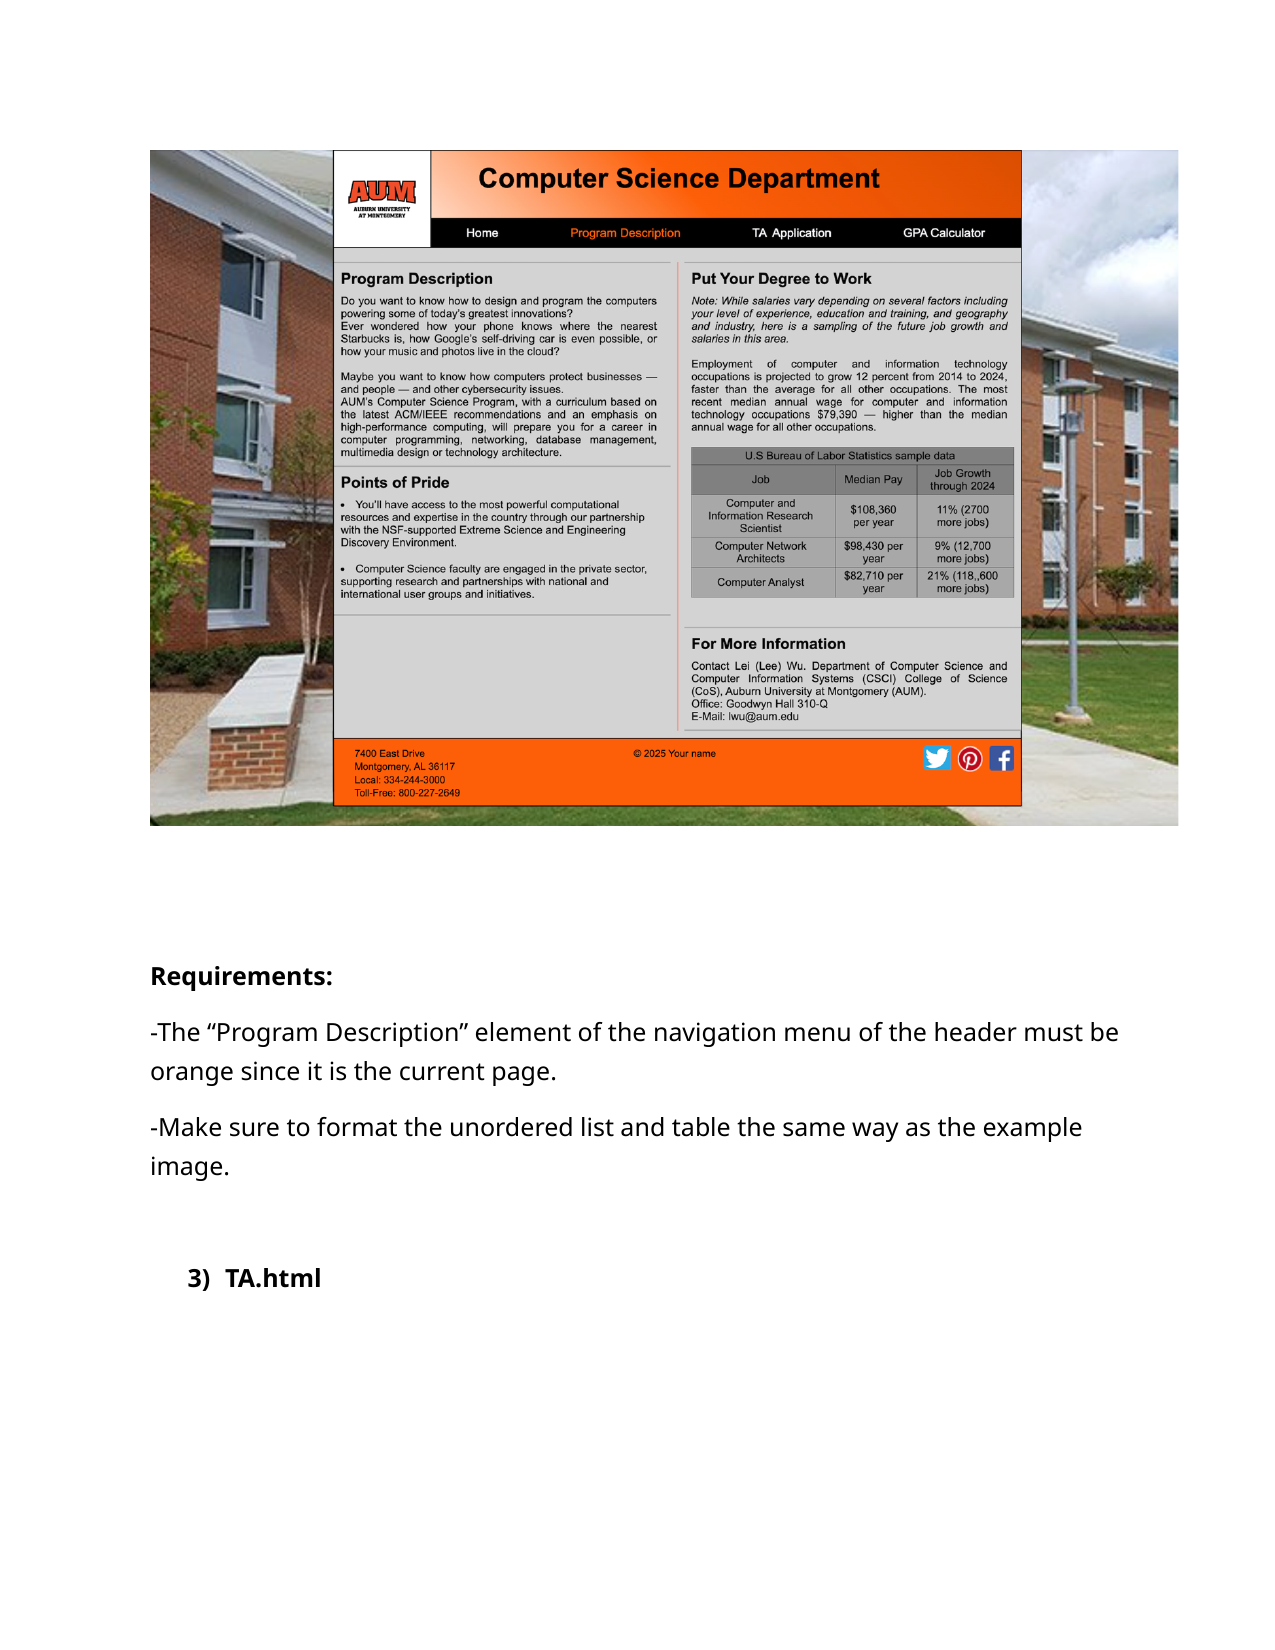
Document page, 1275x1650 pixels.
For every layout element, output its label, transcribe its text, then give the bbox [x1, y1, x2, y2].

text -The “Program Description” element of the navigation menu of the header must be orange since it is the current page. [150, 1015, 1125, 1088]
list TA.html [187, 1261, 1125, 1295]
text -Make sure to format the unordered list and table the same way as the example image. [150, 1110, 1125, 1183]
text Requirements: [150, 959, 1125, 993]
picture [150, 150, 1179, 826]
